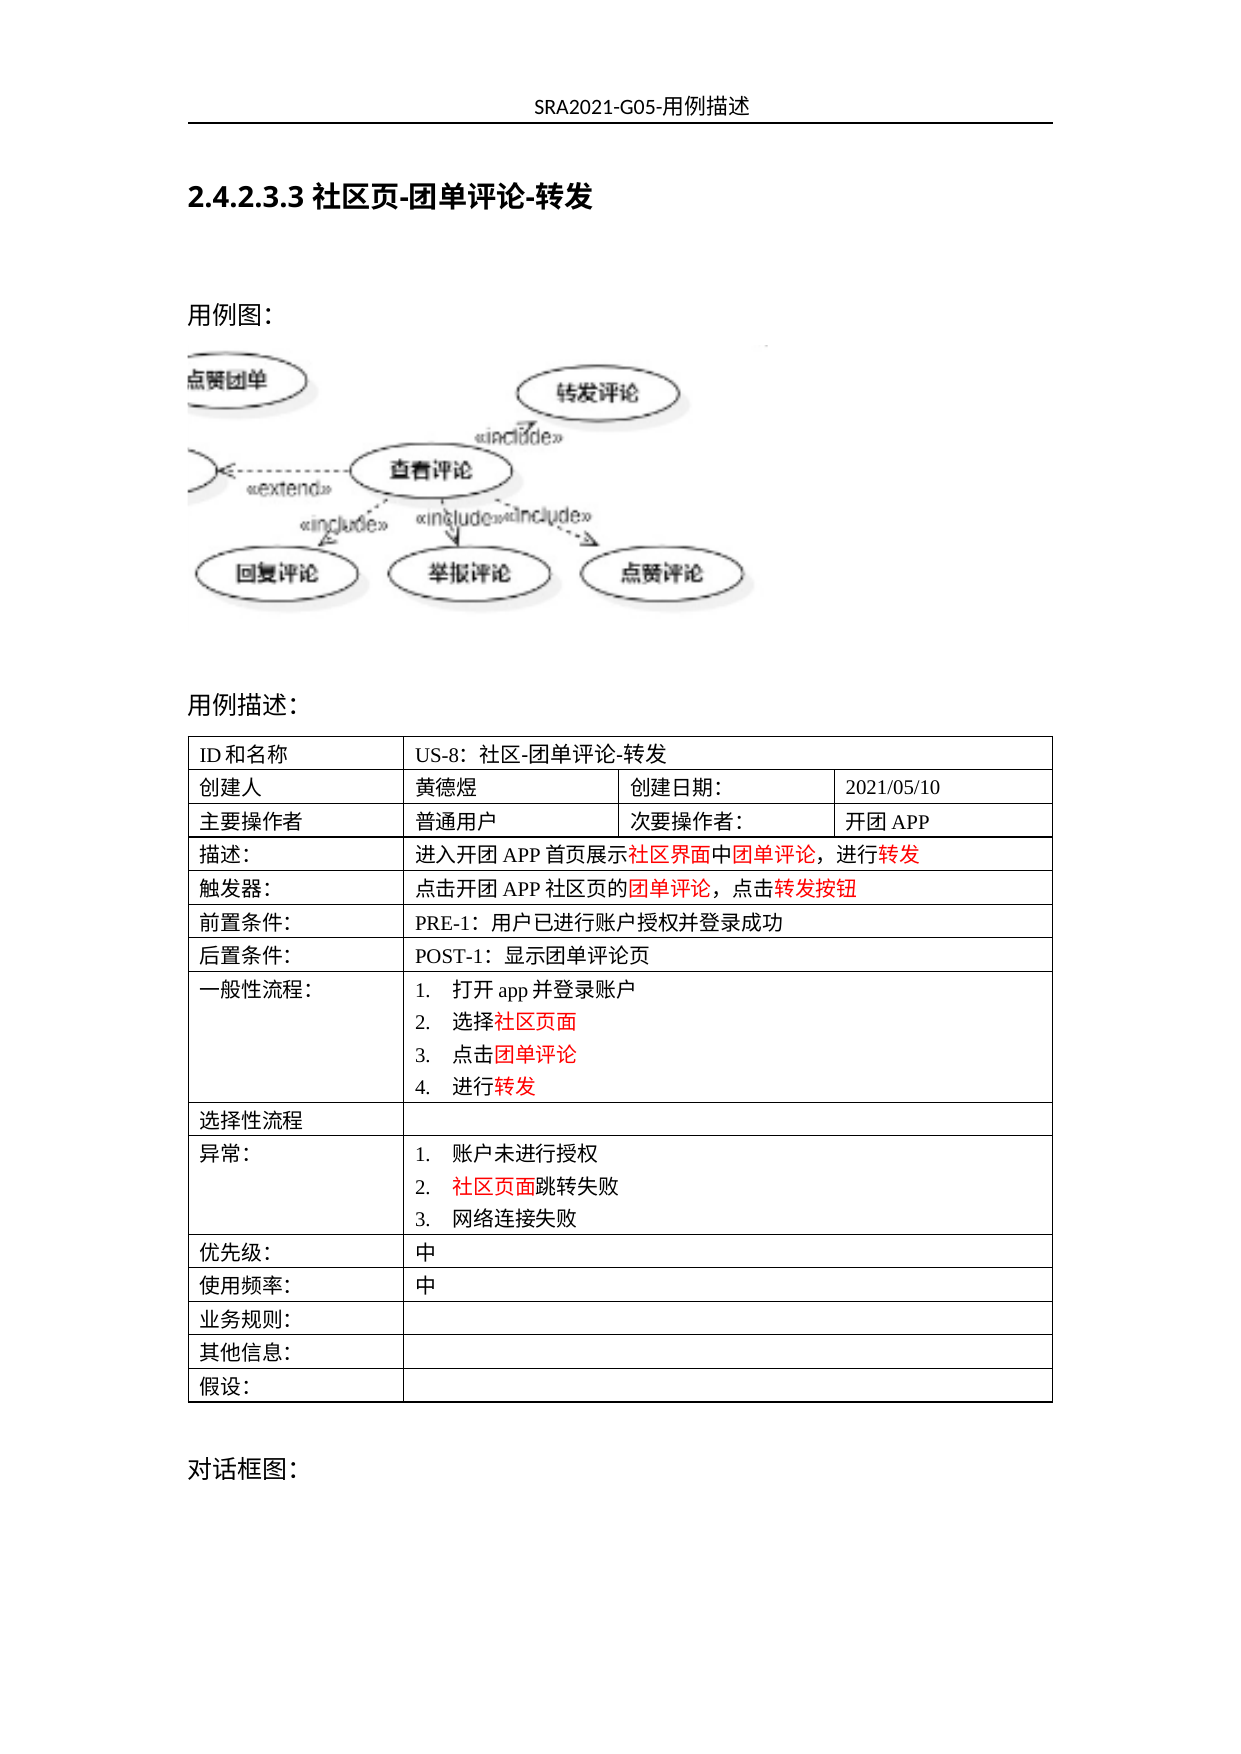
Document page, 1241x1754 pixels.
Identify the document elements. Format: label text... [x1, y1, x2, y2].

table_cell [404, 1335, 1052, 1368]
table_cell 开团APP [835, 804, 1052, 836]
table_cell 其他信息： [189, 1335, 403, 1368]
table_cell 中 [404, 1235, 1052, 1267]
text 对话框图： [187, 1435, 1053, 1500]
table_cell 描述： [189, 838, 403, 870]
table_cell 选择性流程 [189, 1103, 403, 1135]
table_cell 主要操作者 [189, 804, 403, 836]
table_cell 优先级： [189, 1235, 403, 1267]
table_cell [404, 1302, 1052, 1334]
table_cell POST-1：显示团单评论页 [404, 938, 1052, 971]
table_cell 创建人 [189, 770, 403, 803]
table_cell 前置条件： [189, 905, 403, 937]
subtitle 2.4.2.3.3 社区页-团单评论-转发 [187, 162, 1053, 227]
table_cell 次要操作者： [619, 804, 834, 836]
table_cell 后置条件： [189, 938, 403, 971]
picture [187, 345, 768, 632]
table_cell 2021/05/10 [835, 770, 1052, 803]
text 用例描述： [187, 671, 1053, 736]
table_cell 普通用户 [404, 804, 618, 836]
text 用例图： [187, 281, 1053, 346]
table_cell 点击开团APP社区页的团单评论，点击转发按钮 [404, 871, 1052, 903]
table_cell 进入开团APP首页展示社区界面中团单评论，进行转发 [404, 838, 1052, 870]
table_cell 使用频率： [189, 1268, 403, 1301]
table_header ID和名称 [189, 737, 403, 769]
table_cell 打开app并登录账户 选择社区页面 点击团单评论 进行转发 [404, 972, 1052, 1102]
table_cell 假设： [189, 1369, 403, 1401]
table_cell PRE-1：用户已进行账户授权并登录成功 [404, 905, 1052, 937]
table_cell 中 [404, 1268, 1052, 1301]
table_header US-8：社区-团单评论-转发 [404, 737, 1052, 769]
table_cell 异常： [189, 1136, 403, 1234]
table_cell 触发器： [189, 871, 403, 903]
table_cell [404, 1369, 1052, 1401]
table_cell 创建日期： [619, 770, 834, 803]
table_cell [404, 1103, 1052, 1135]
table_cell 账户未进行授权 社区页面跳转失败 网络连接失败 [404, 1136, 1052, 1234]
table_cell 黄德煜 [404, 770, 618, 803]
table_cell 一般性流程： [189, 972, 403, 1102]
table_cell 业务规则： [189, 1302, 403, 1334]
